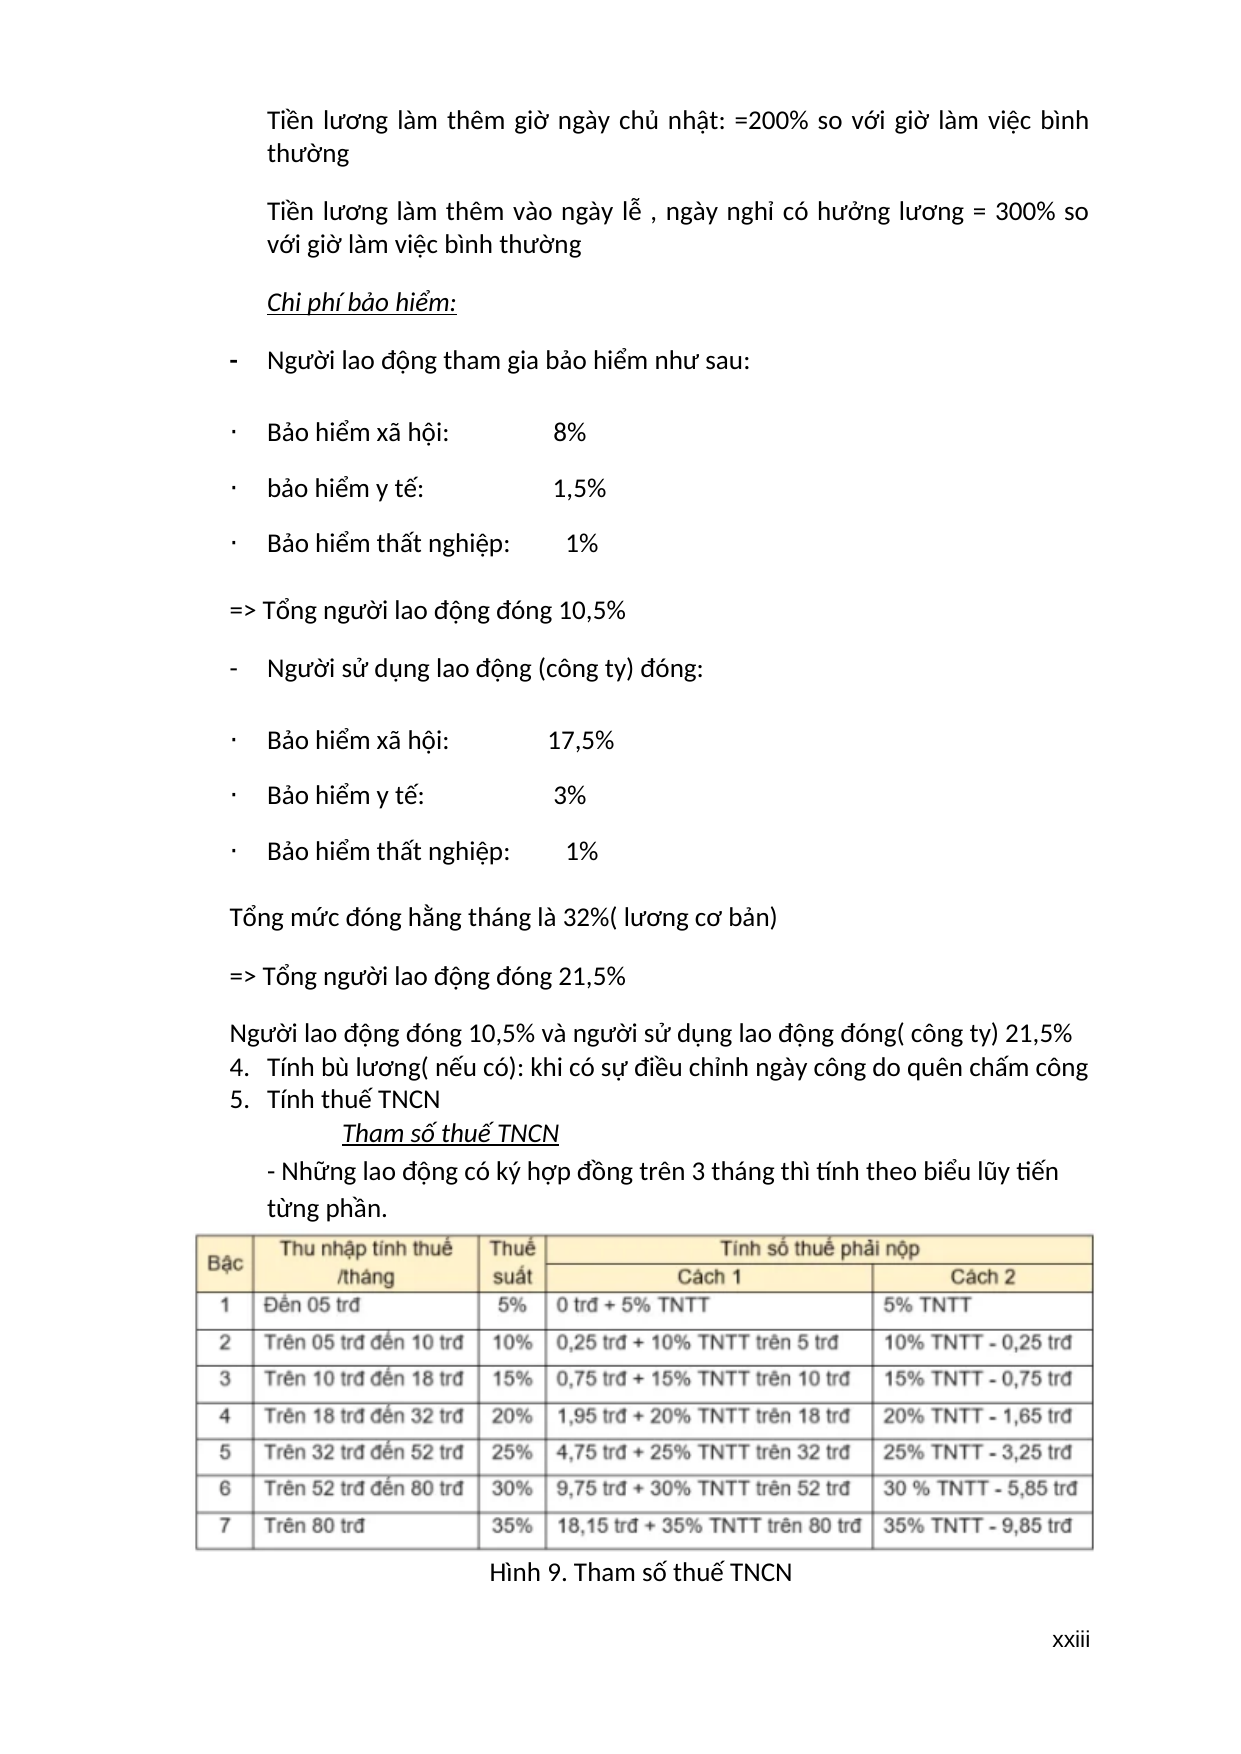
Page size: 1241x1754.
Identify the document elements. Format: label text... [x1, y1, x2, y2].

list Tính bù lương( nếu có): khi có sự điều chỉnh ngày công do quên chấm công [229, 1050, 1090, 1083]
list Người sử dụng lao động (công ty) đóng: [229, 651, 1090, 684]
text Tiền lương làm thêm vào ngày lễ , ngày nghỉ có hưởng lương = 300% so với giờ làm việc bình thường [267, 194, 1090, 260]
text Tiền lương làm thêm giờ ngày chủ nhật: =200% so với giờ làm việc bình thường [267, 103, 1090, 169]
list Bảo hiểm xã hội: 17,5% [229, 709, 1090, 764]
text Hình 9. Tham số thuế TNCN [192, 1555, 1090, 1588]
list Bảo hiểm thất nghiệp: 1% [229, 820, 1090, 876]
picture [191, 1229, 1097, 1552]
text Người lao động đóng 10,5% và người sử dụng lao động đóng( công ty) 21,5% [229, 1017, 1090, 1050]
text Tham số thuế TNCN [267, 1116, 1090, 1149]
text Chi phí bảo hiểm: [192, 285, 1090, 318]
list Bảo hiểm y tế: 3% [229, 764, 1090, 820]
list Tính thuế TNCN [229, 1083, 1090, 1116]
text Tổng mức đóng hằng tháng là 32%( lương cơ bản) [229, 901, 1090, 934]
list Bảo hiểm xã hội: 8% [229, 401, 1090, 457]
text => Tổng người lao động đóng 10,5% [229, 593, 1090, 626]
text - Những lao động có ký hợp đồng trên 3 tháng thì tính theo biểu lũy tiến từng phần. [267, 1154, 1090, 1224]
list bảo hiểm y tế: 1,5% [229, 457, 1090, 512]
list Bảo hiểm thất nghiệp: 1% [229, 512, 1090, 568]
list Người lao động tham gia bảo hiểm như sau: [229, 343, 1090, 376]
text => Tổng người lao động đóng 21,5% [229, 959, 1090, 992]
